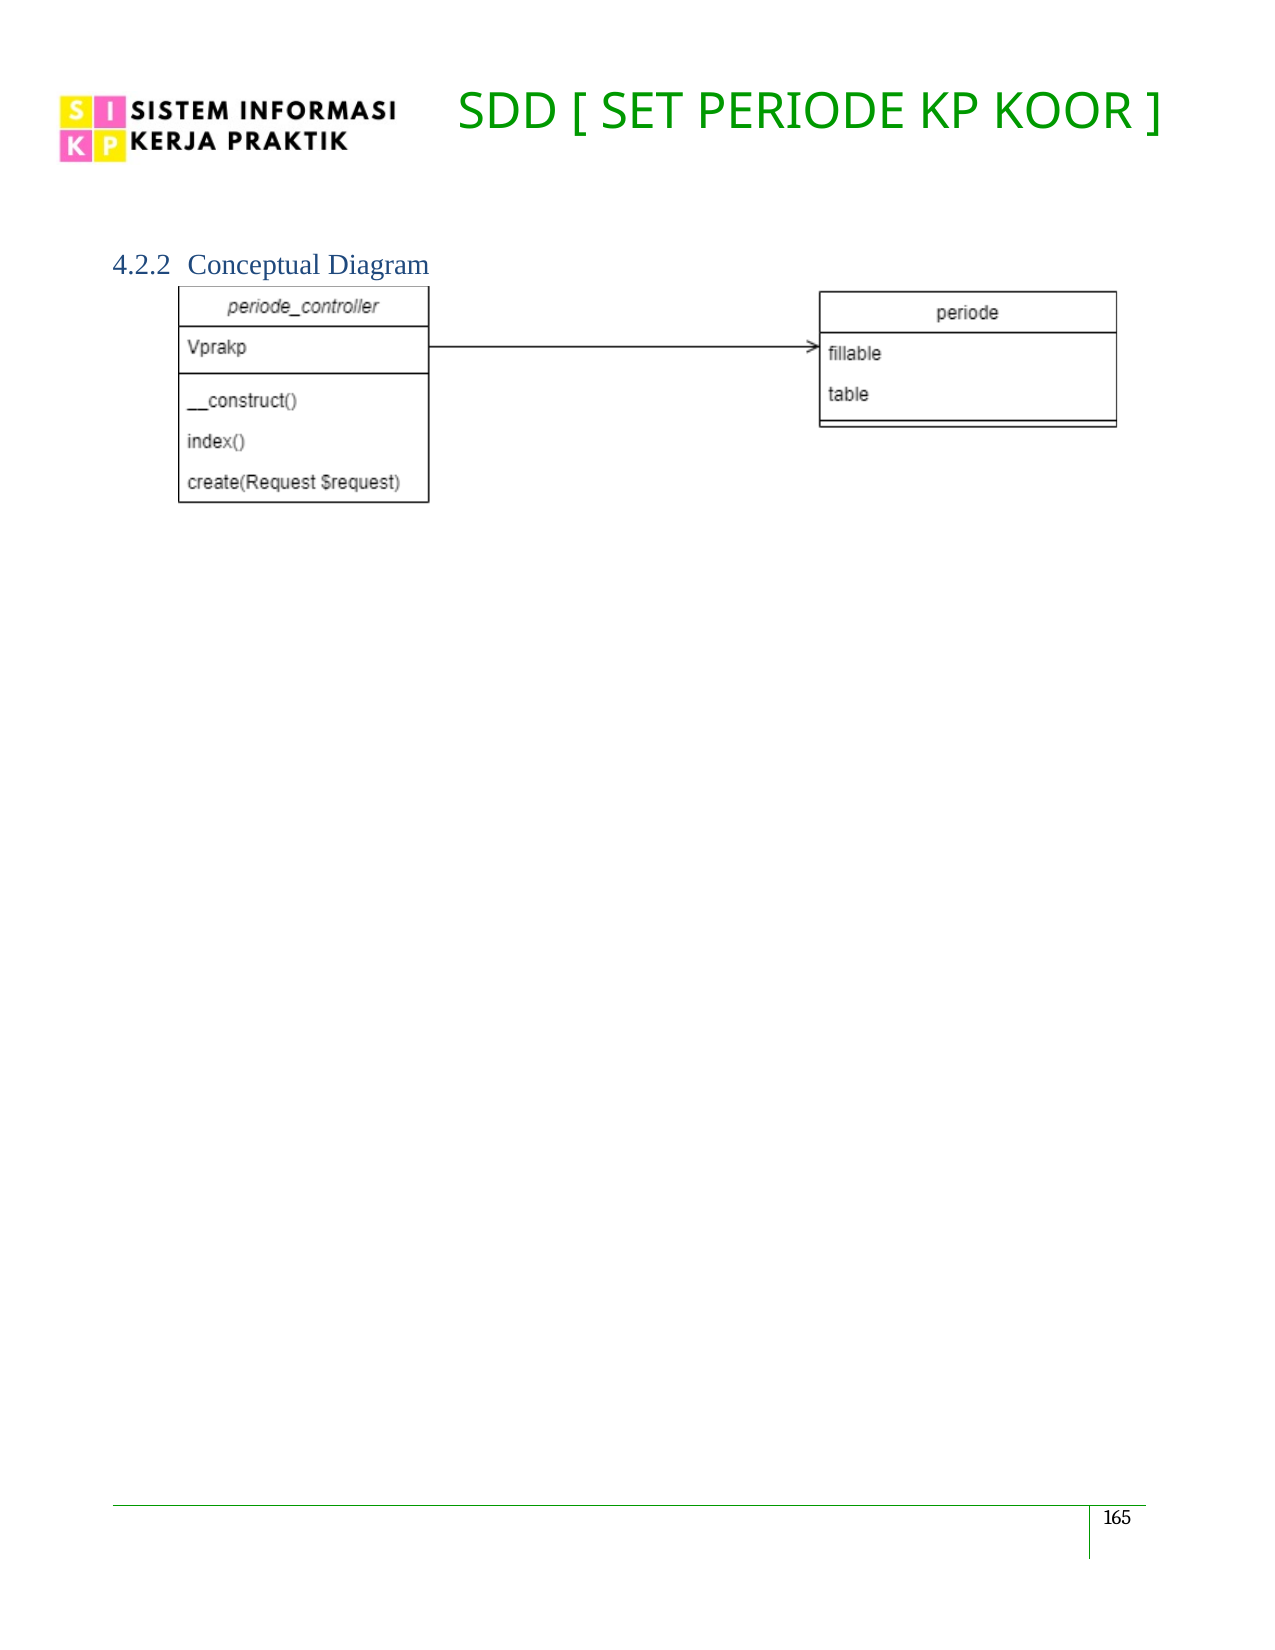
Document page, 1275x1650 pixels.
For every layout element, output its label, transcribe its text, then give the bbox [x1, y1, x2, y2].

picture [56, 91, 397, 165]
subtitle Conceptual Diagram [112, 247, 1162, 281]
picture [178, 286, 1118, 508]
